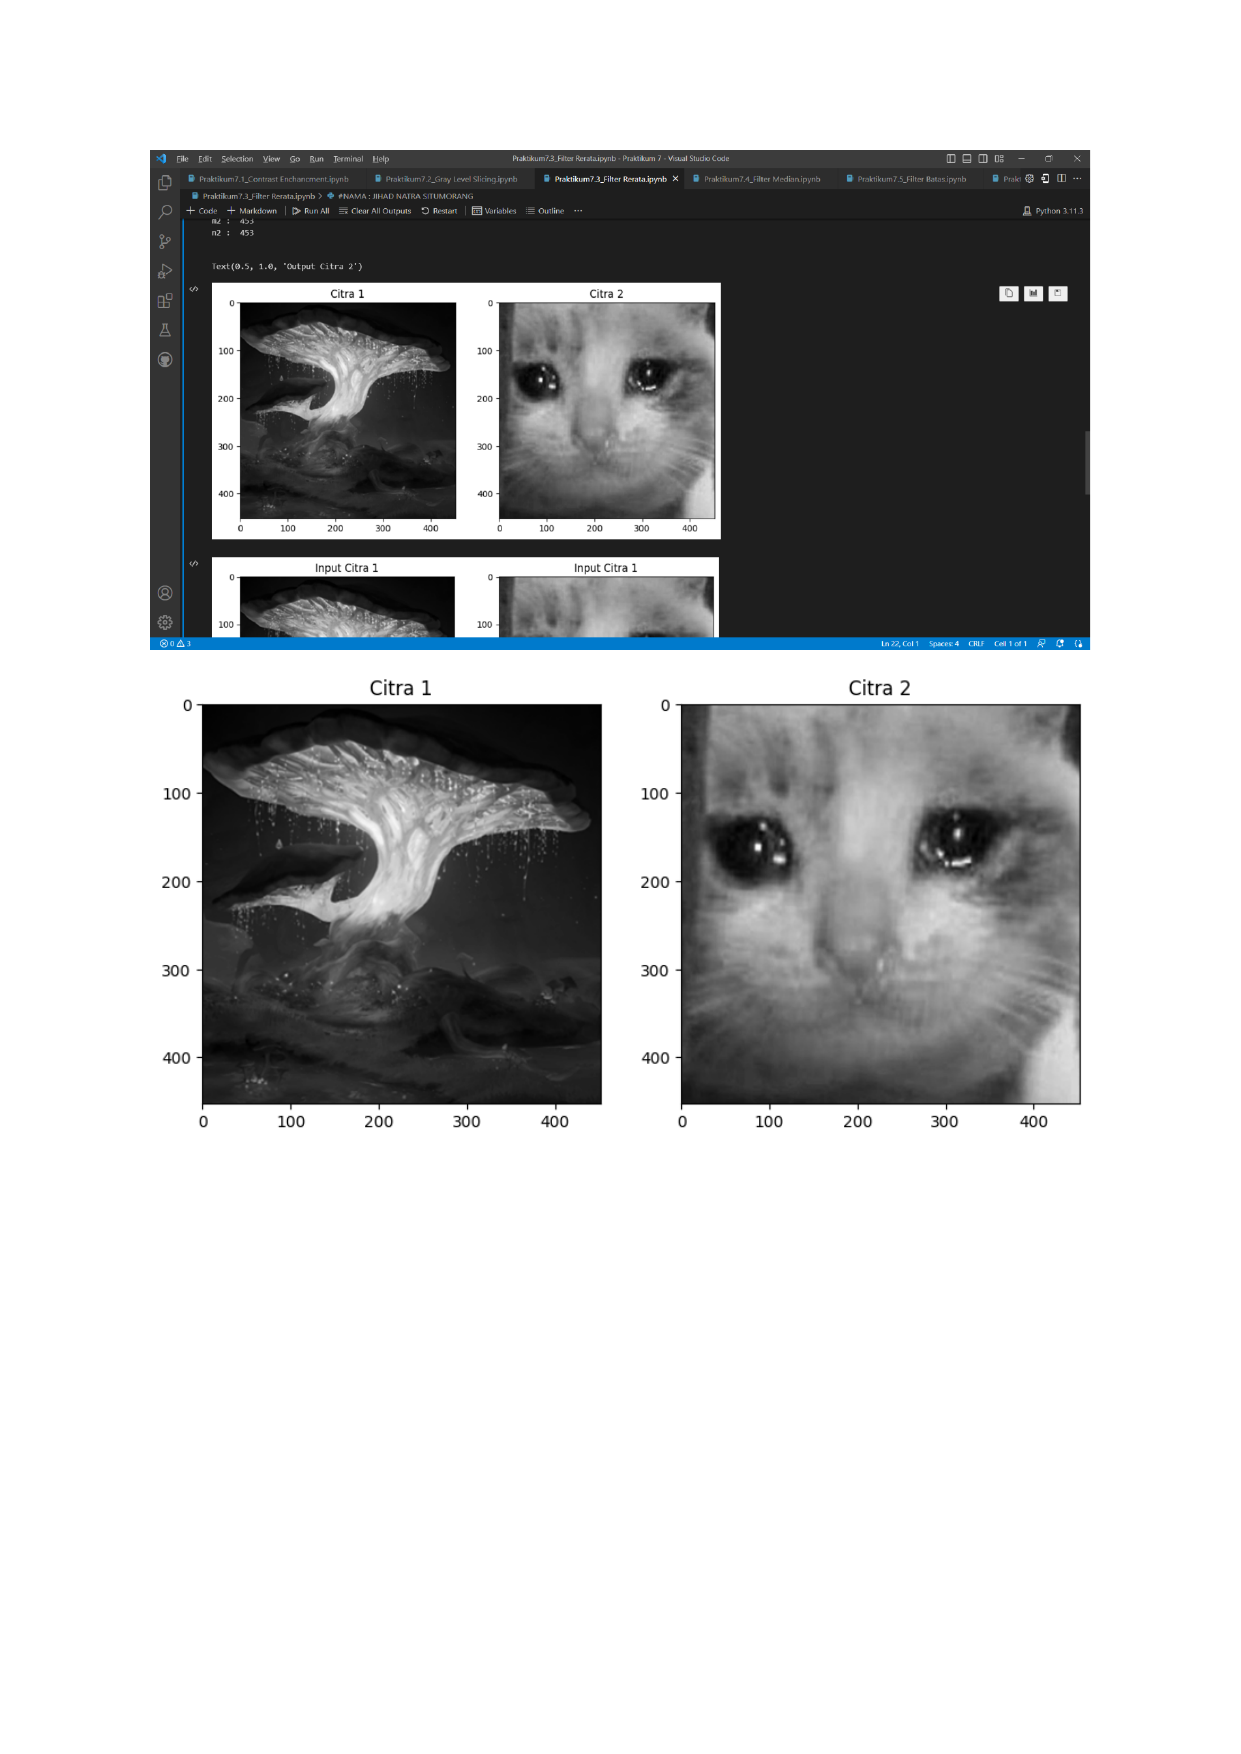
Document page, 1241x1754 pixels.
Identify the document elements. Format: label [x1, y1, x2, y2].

picture [150, 150, 1091, 650]
picture [150, 668, 1091, 1142]
